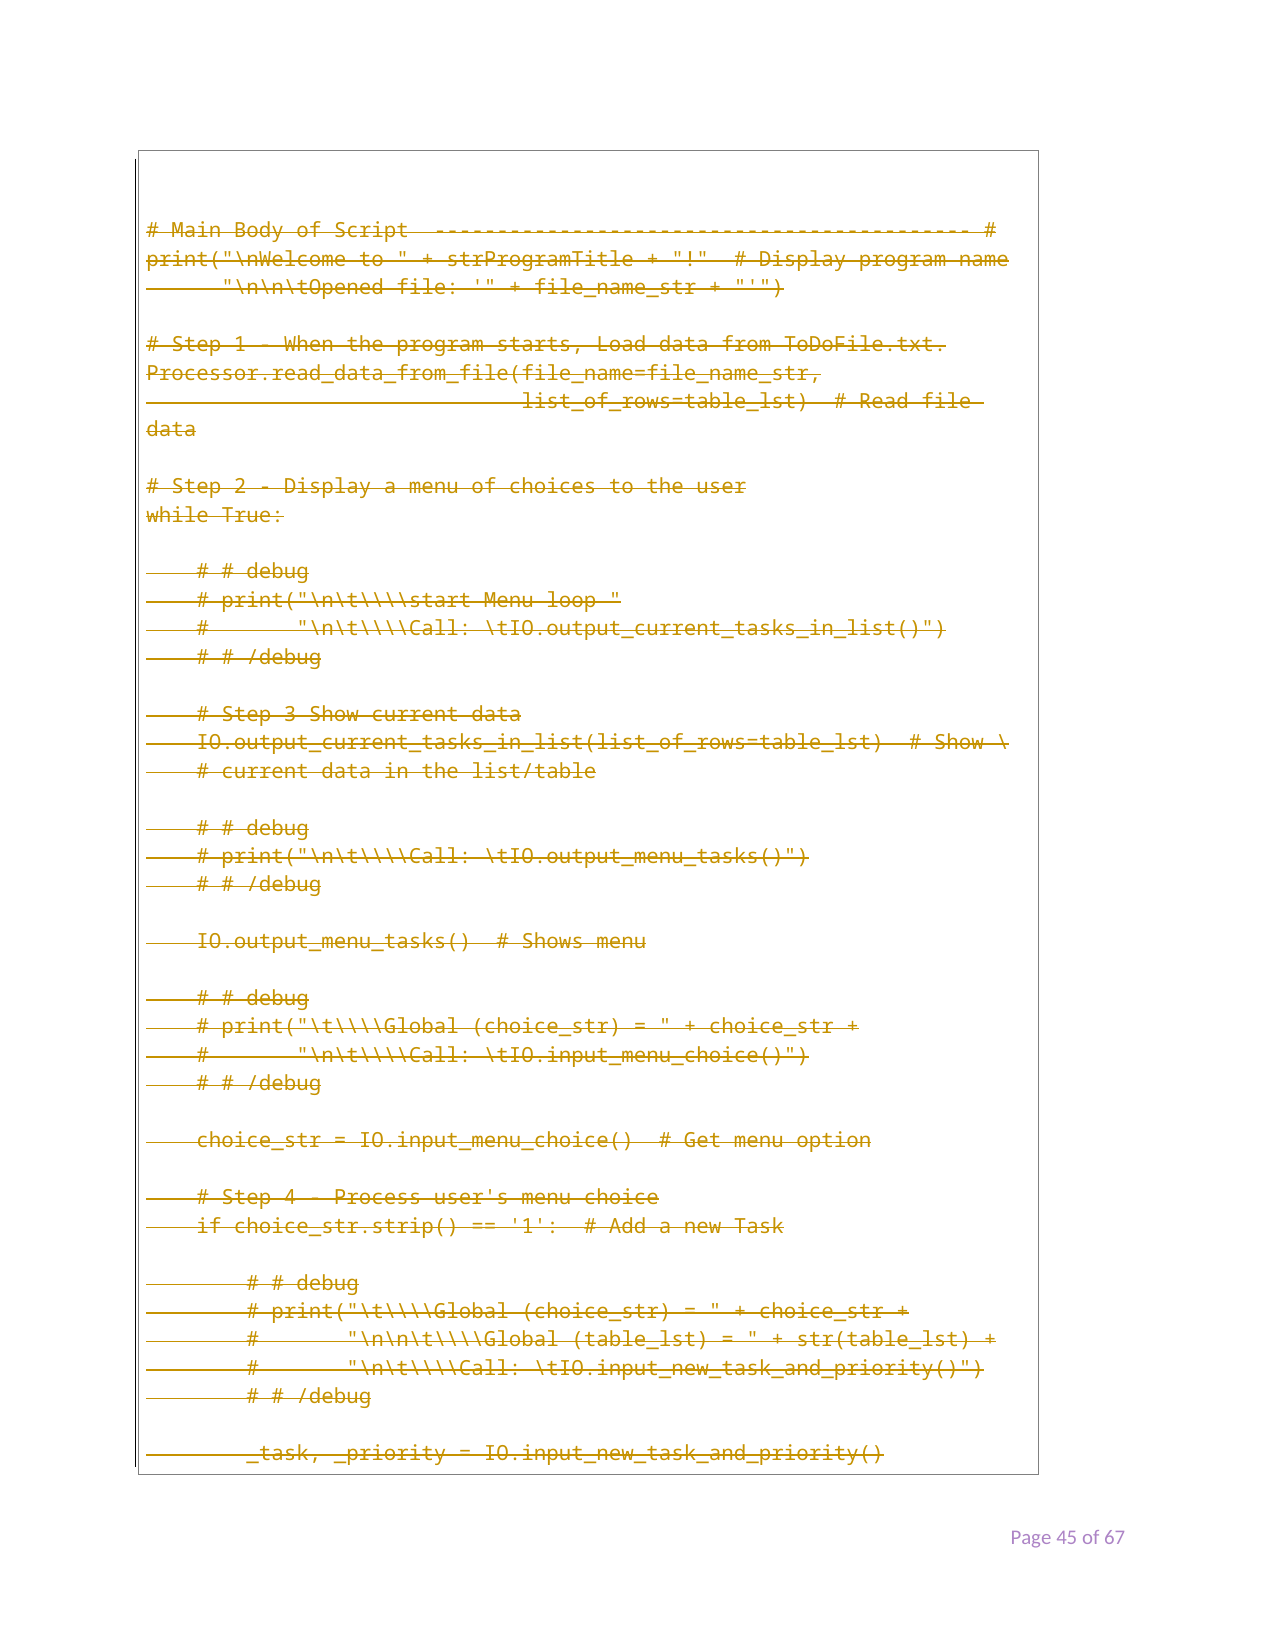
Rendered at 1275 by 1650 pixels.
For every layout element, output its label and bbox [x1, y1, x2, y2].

table_header [139, 151, 1038, 1474]
